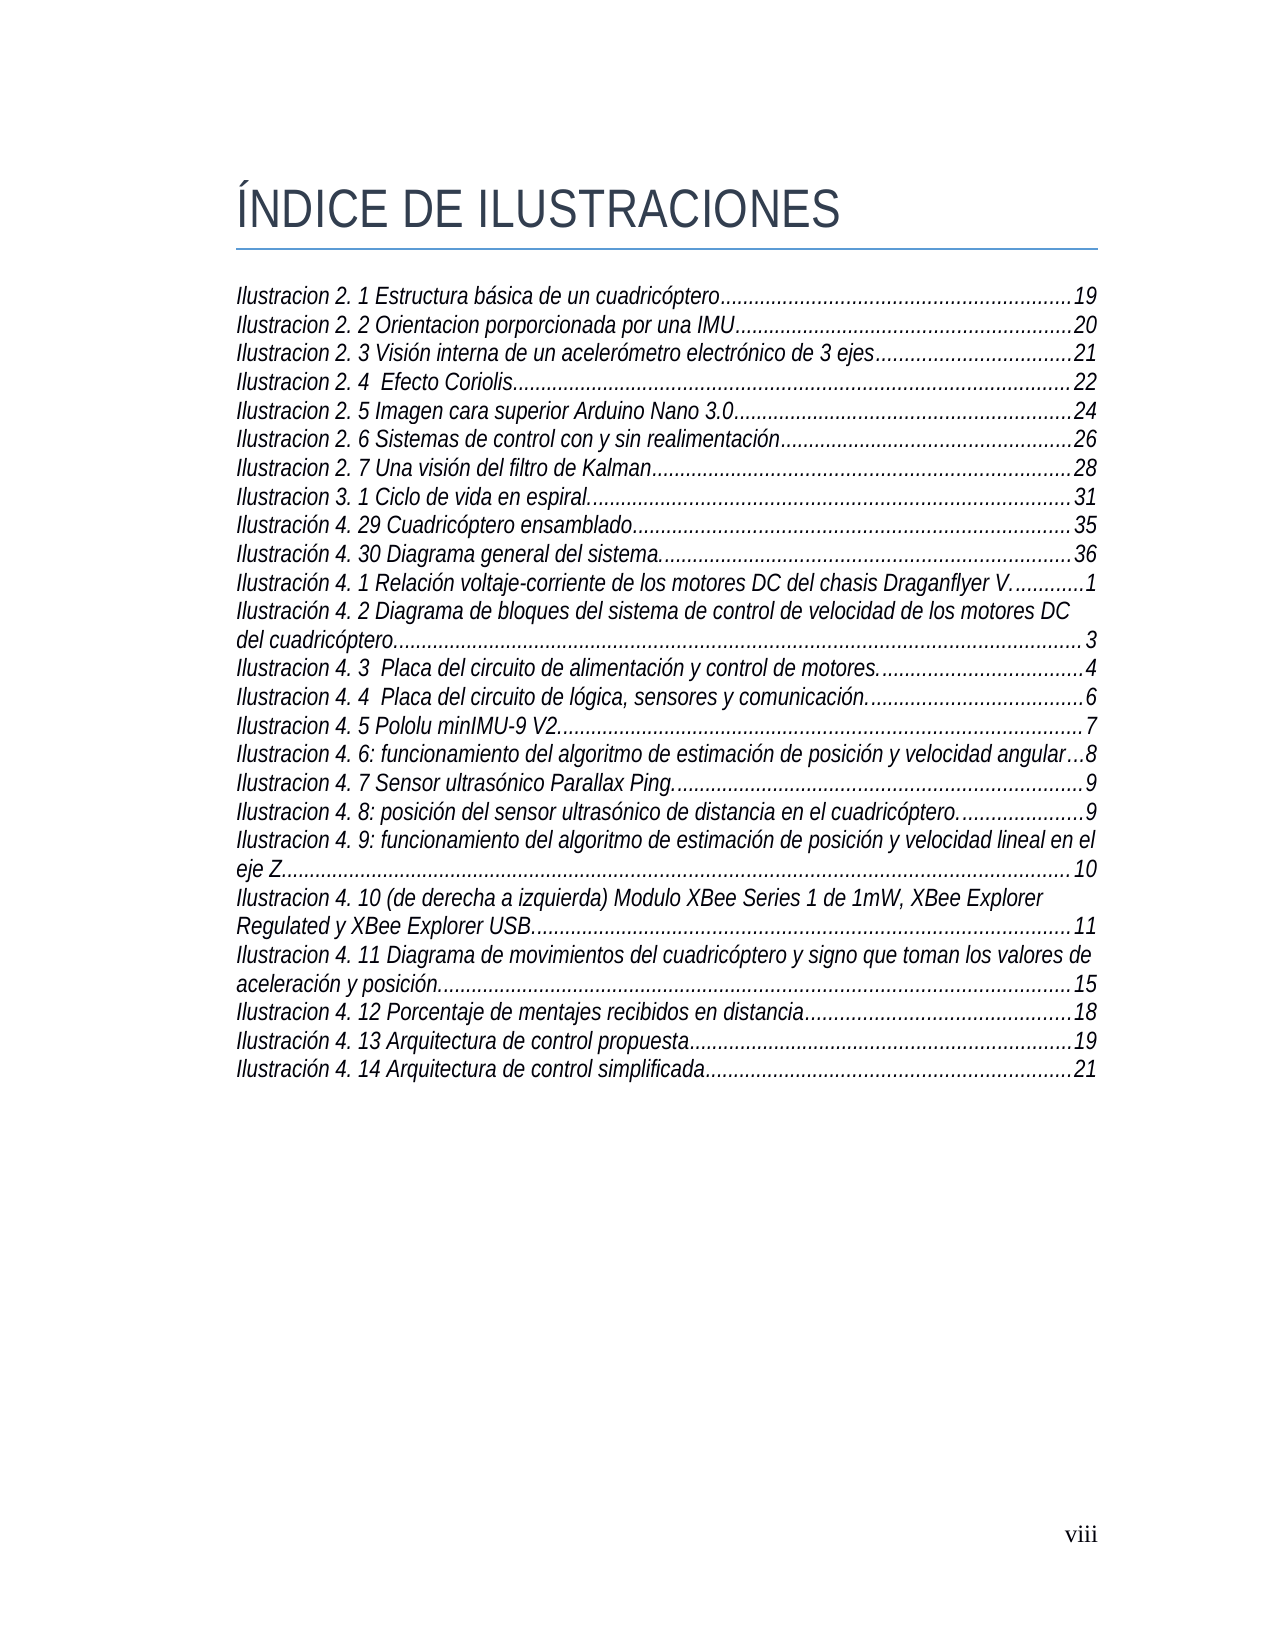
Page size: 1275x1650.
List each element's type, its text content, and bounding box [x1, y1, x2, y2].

subtitle ÍNDICE DE ILUSTRACIONES [236, 177, 1098, 248]
text Ilustracion 4. 11 Diagrama de movimientos del cuadricóptero y signo que toman los valores de aceleración y posición. 15 [236, 940, 1098, 997]
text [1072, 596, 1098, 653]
